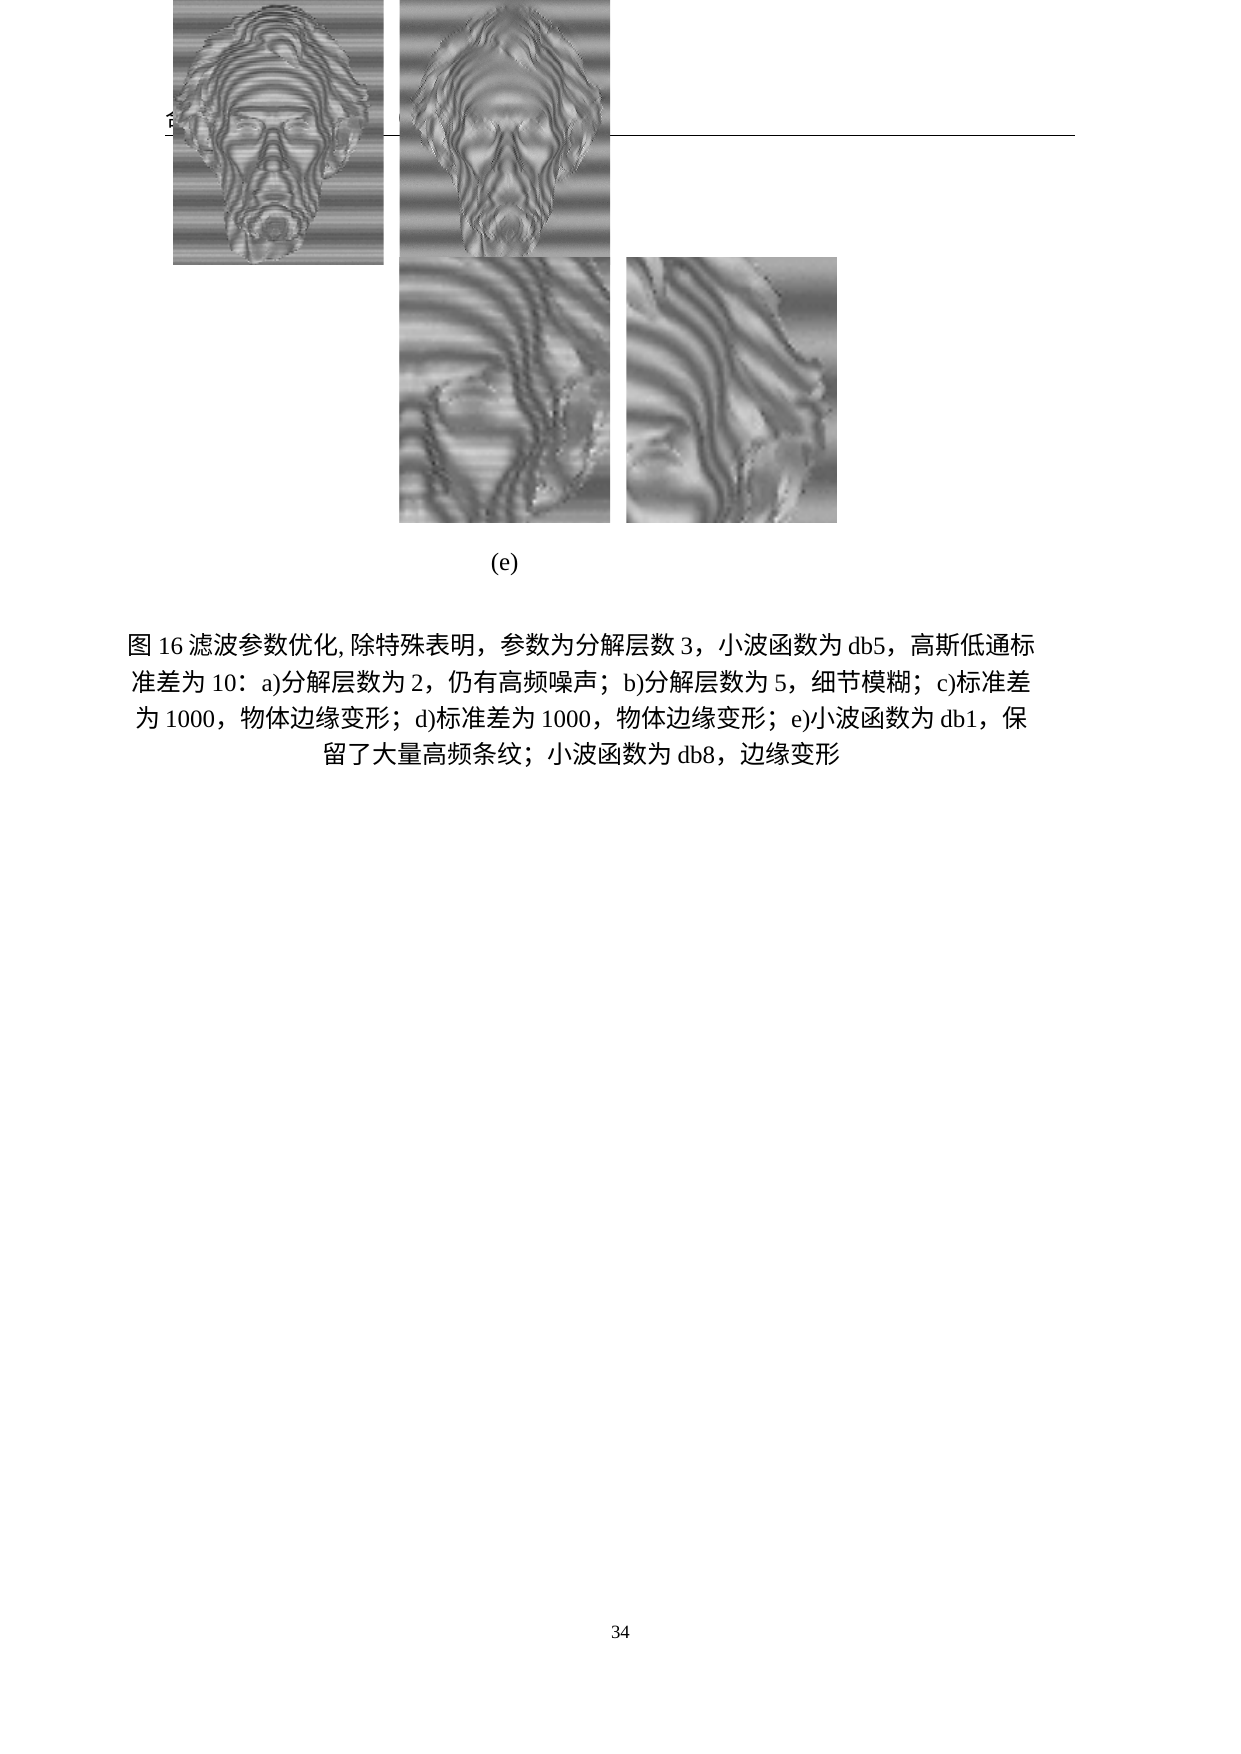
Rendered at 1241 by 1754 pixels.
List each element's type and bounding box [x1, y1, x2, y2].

picture [399, 0, 611, 523]
picture [173, 0, 384, 265]
picture [626, 257, 837, 523]
